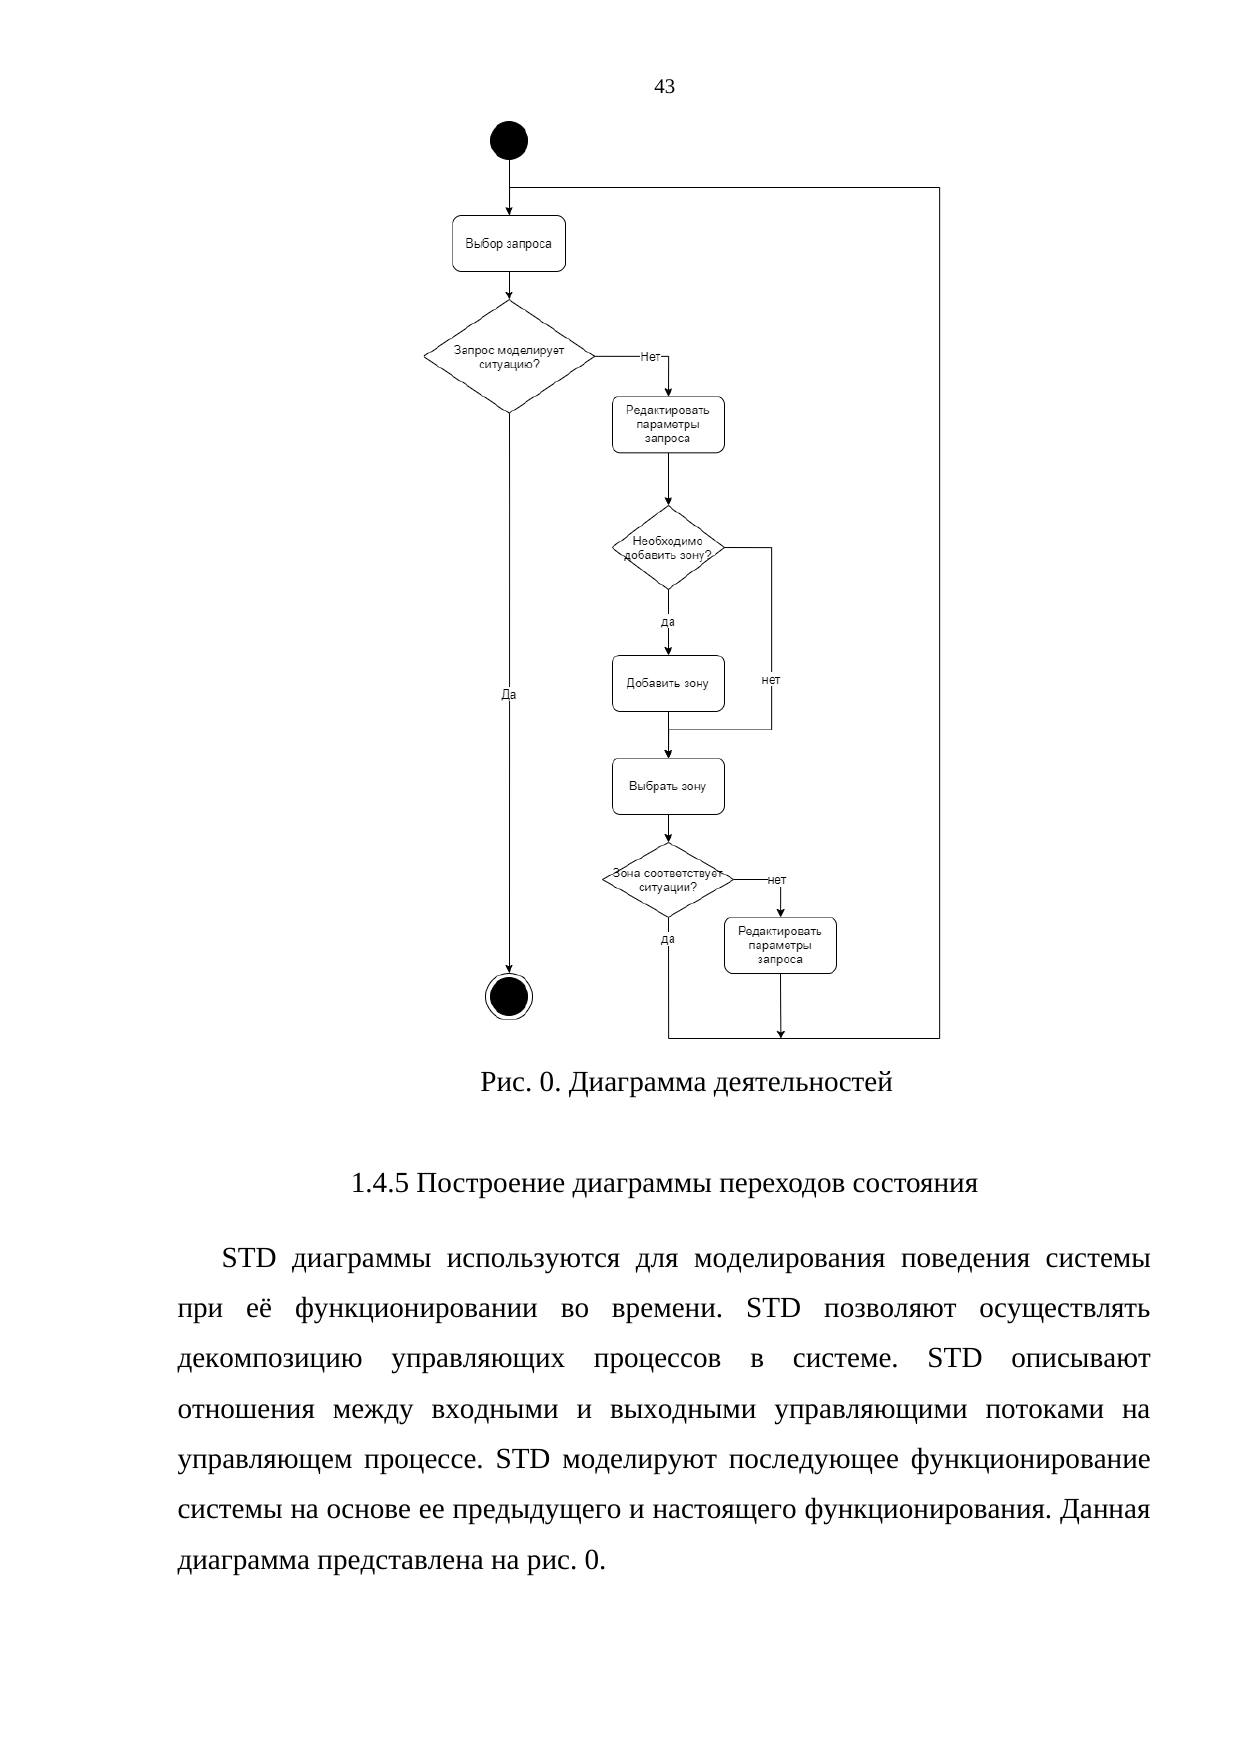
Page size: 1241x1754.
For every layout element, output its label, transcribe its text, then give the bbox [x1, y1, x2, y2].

text STD диаграммы используются для моделирования поведения системы при её функционировании во времени. STD позволяют осуществлять декомпозицию управляющих процессов в системе. STD описывают отношения между входными и выходными управляющими потоками на управляющем процессе. STD моделируют последующее функционирование системы на основе ее предыдущего и настоящего функционирования. Данная диаграмма представлена на рис. 0. [177, 1240, 1152, 1575]
text Рис. 0. Диаграмма деятельностей [177, 1064, 1152, 1098]
picture [423, 121, 950, 1048]
text 1.4.5 Построение диаграммы переходов состояния [177, 1165, 1152, 1198]
